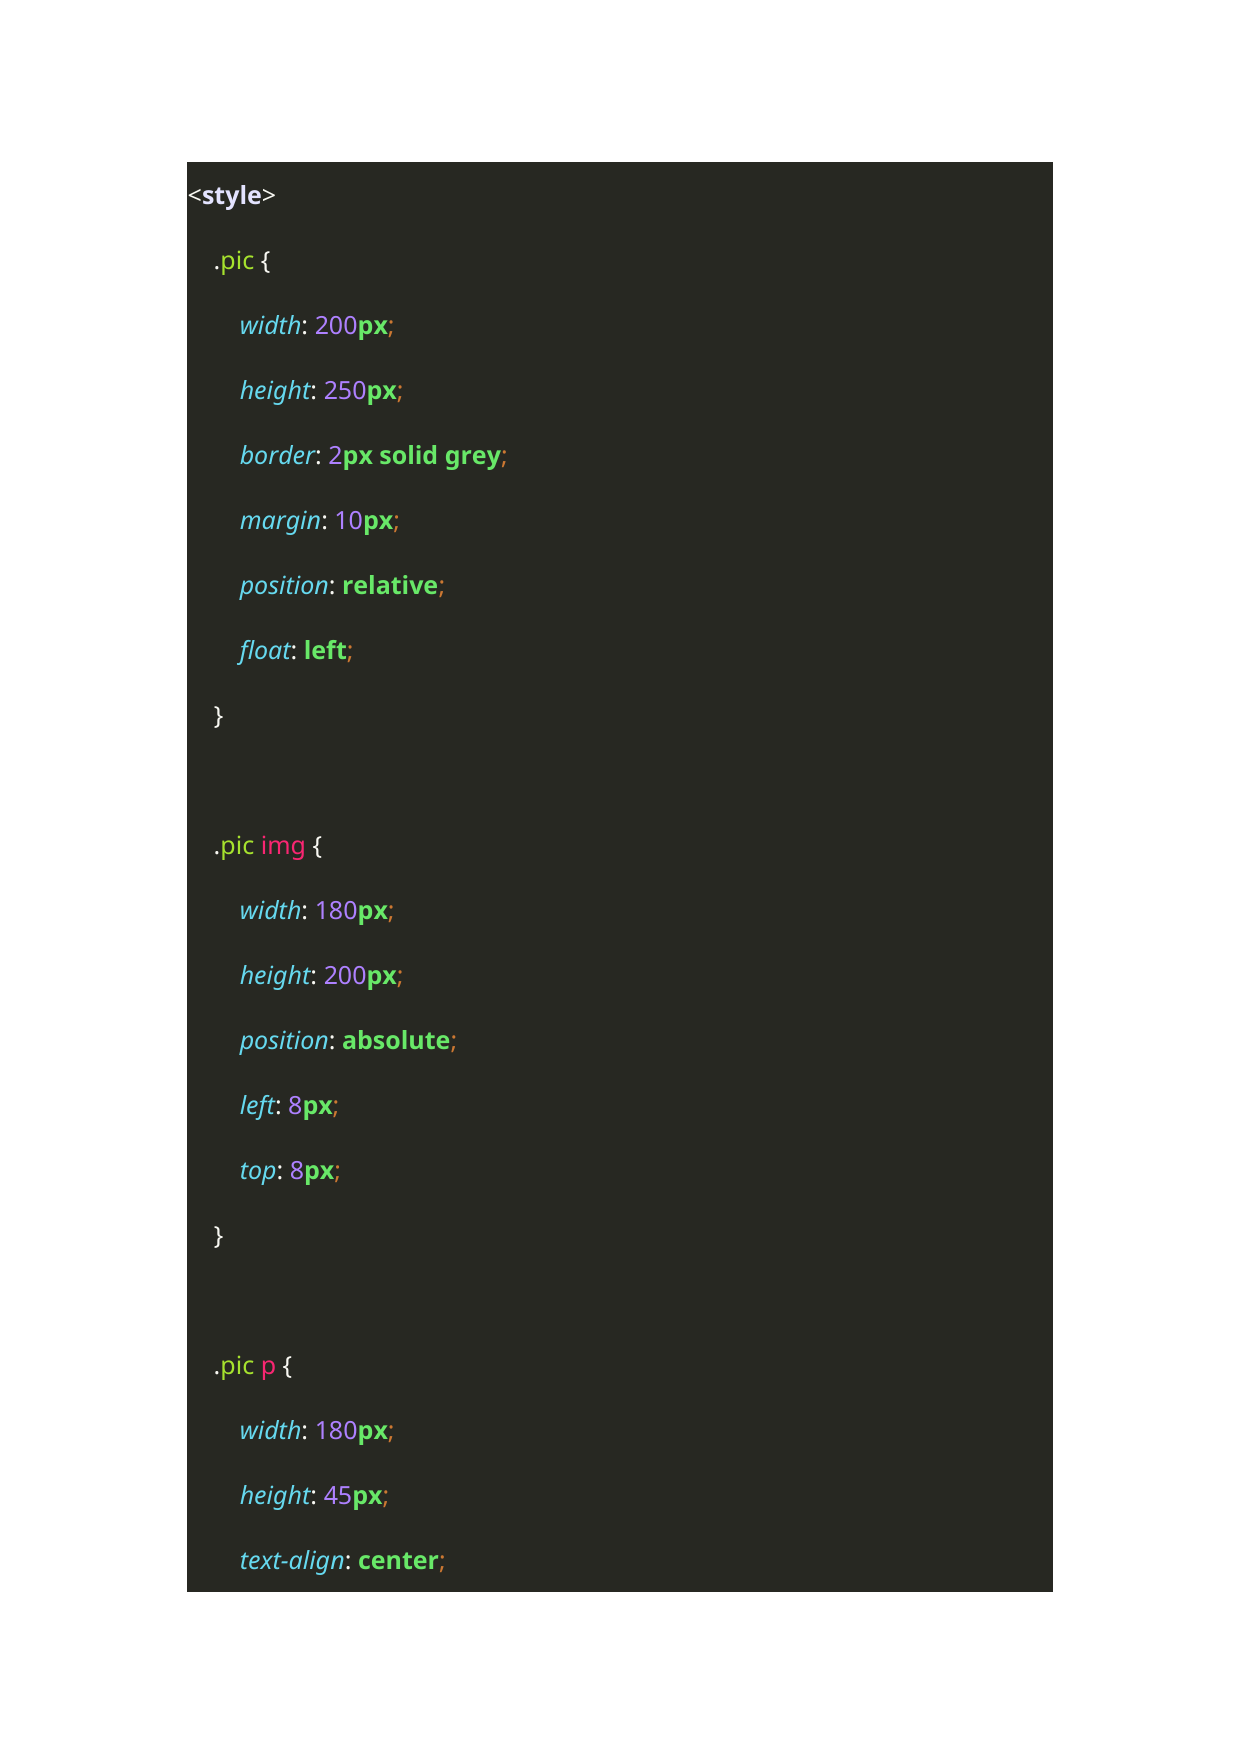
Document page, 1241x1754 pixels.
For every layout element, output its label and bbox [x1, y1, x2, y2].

text [187, 162, 1053, 1592]
